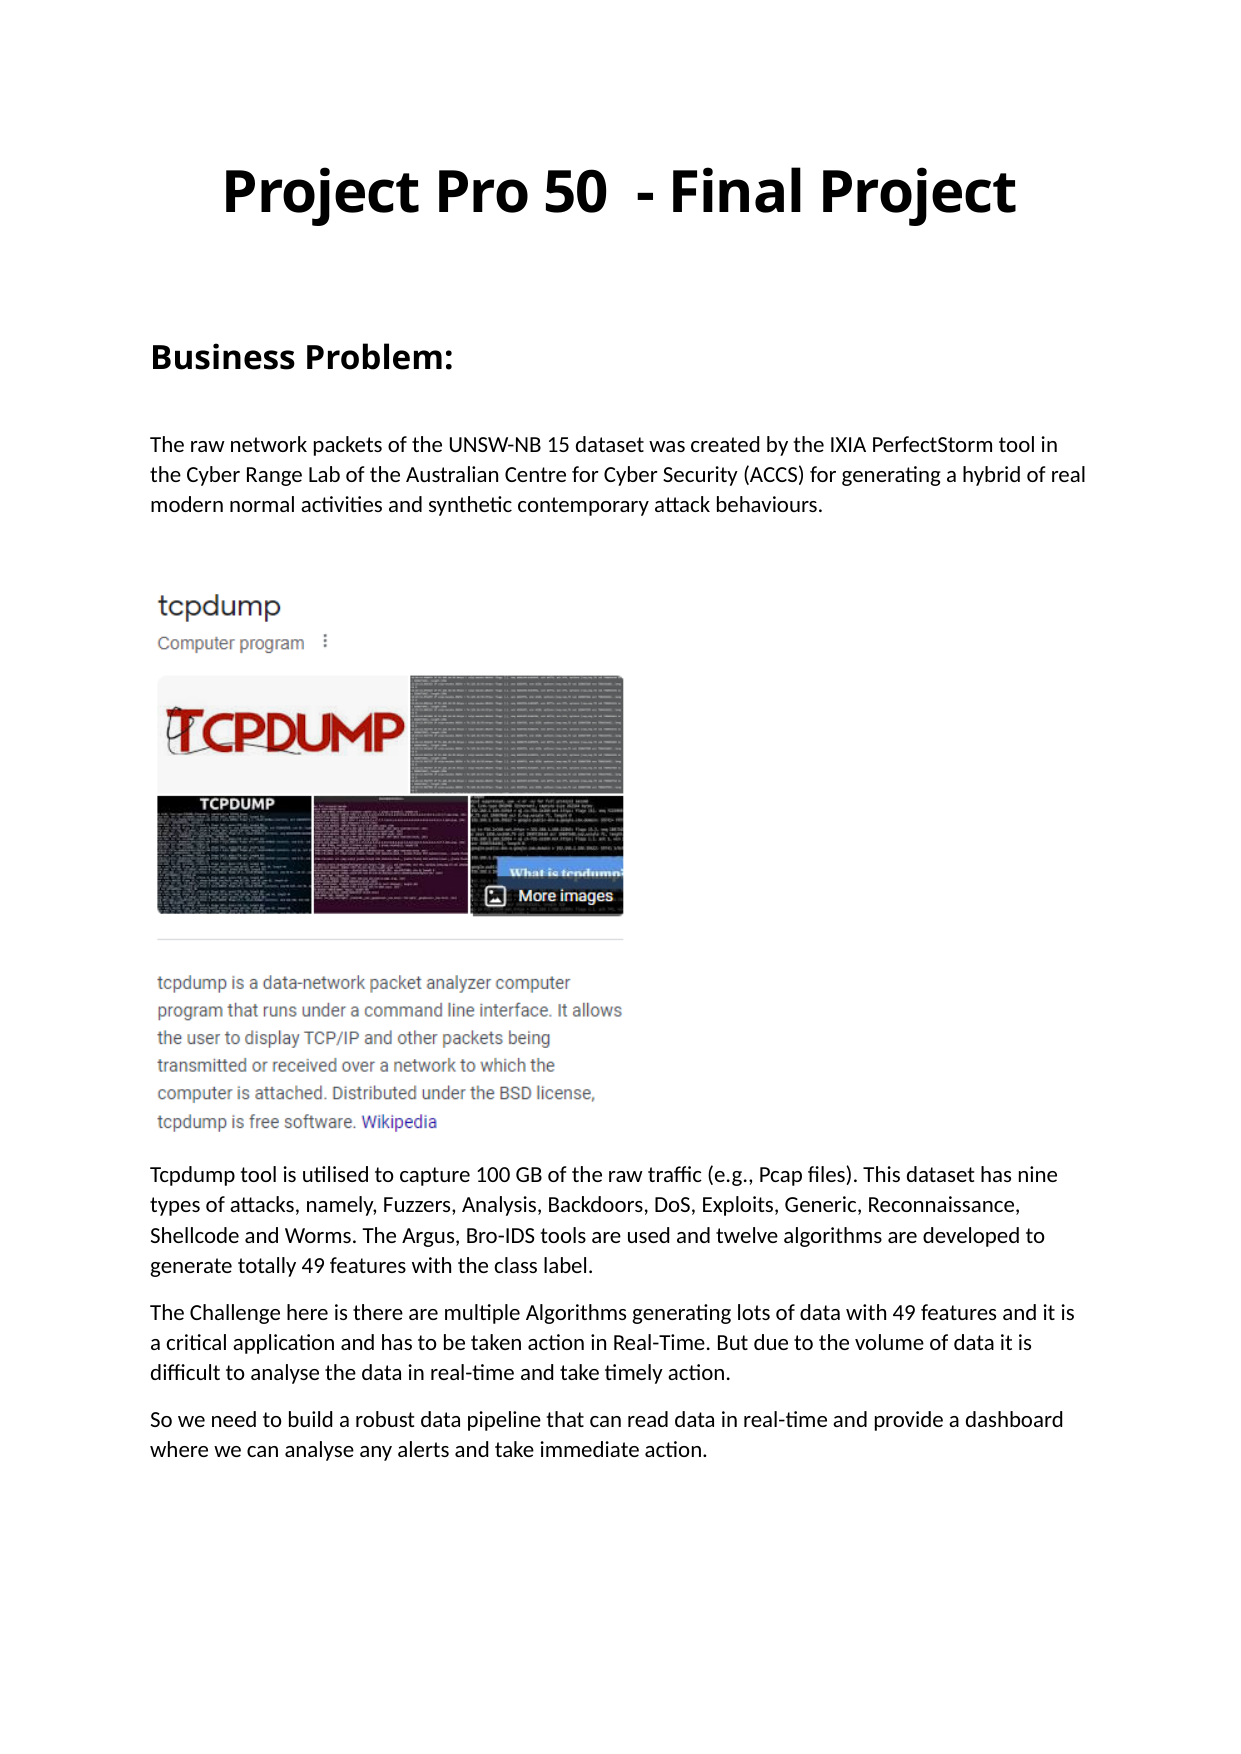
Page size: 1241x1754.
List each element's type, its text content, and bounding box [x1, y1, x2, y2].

subtitle Business Problem: [150, 334, 1090, 379]
picture [150, 583, 696, 1142]
text Tcpdump tool is utilised to capture 100 GB of the raw traffic (e.g., Pcap files). This dataset has nine types of attacks, namely, Fuzzers, Analysis, Backdoors, DoS, Exploits, Generic, Reconnaissance, Shellcode and Worms. The Argus, Bro-IDS tools are used and twelve algorithms are developed to generate totally 49 features with the class label. [150, 1160, 1090, 1279]
text The raw network packets of the UNSW-NB 15 dataset was created by the IXIA PerfectStorm tool in the Cyber Range Lab of the Australian Centre for Cyber Security (ACCS) for generating a hybrid of real modern normal activities and synthetic contemporary attack behaviours. [150, 430, 1090, 518]
text The Challenge here is there are multiple Algorithms generating lots of data with 49 features and it is a critical application and has to be taken action in Real-Time. But due to the volume of data it is difficult to analyse the data in real-time and take timely action. [150, 1298, 1090, 1386]
text So we need to build a robust data pipeline that can read data in real-time and provide a dashboard where we can analyse any alerts and take immediate action. [150, 1405, 1090, 1463]
title Project Pro 50 - Final Project [150, 150, 1090, 229]
